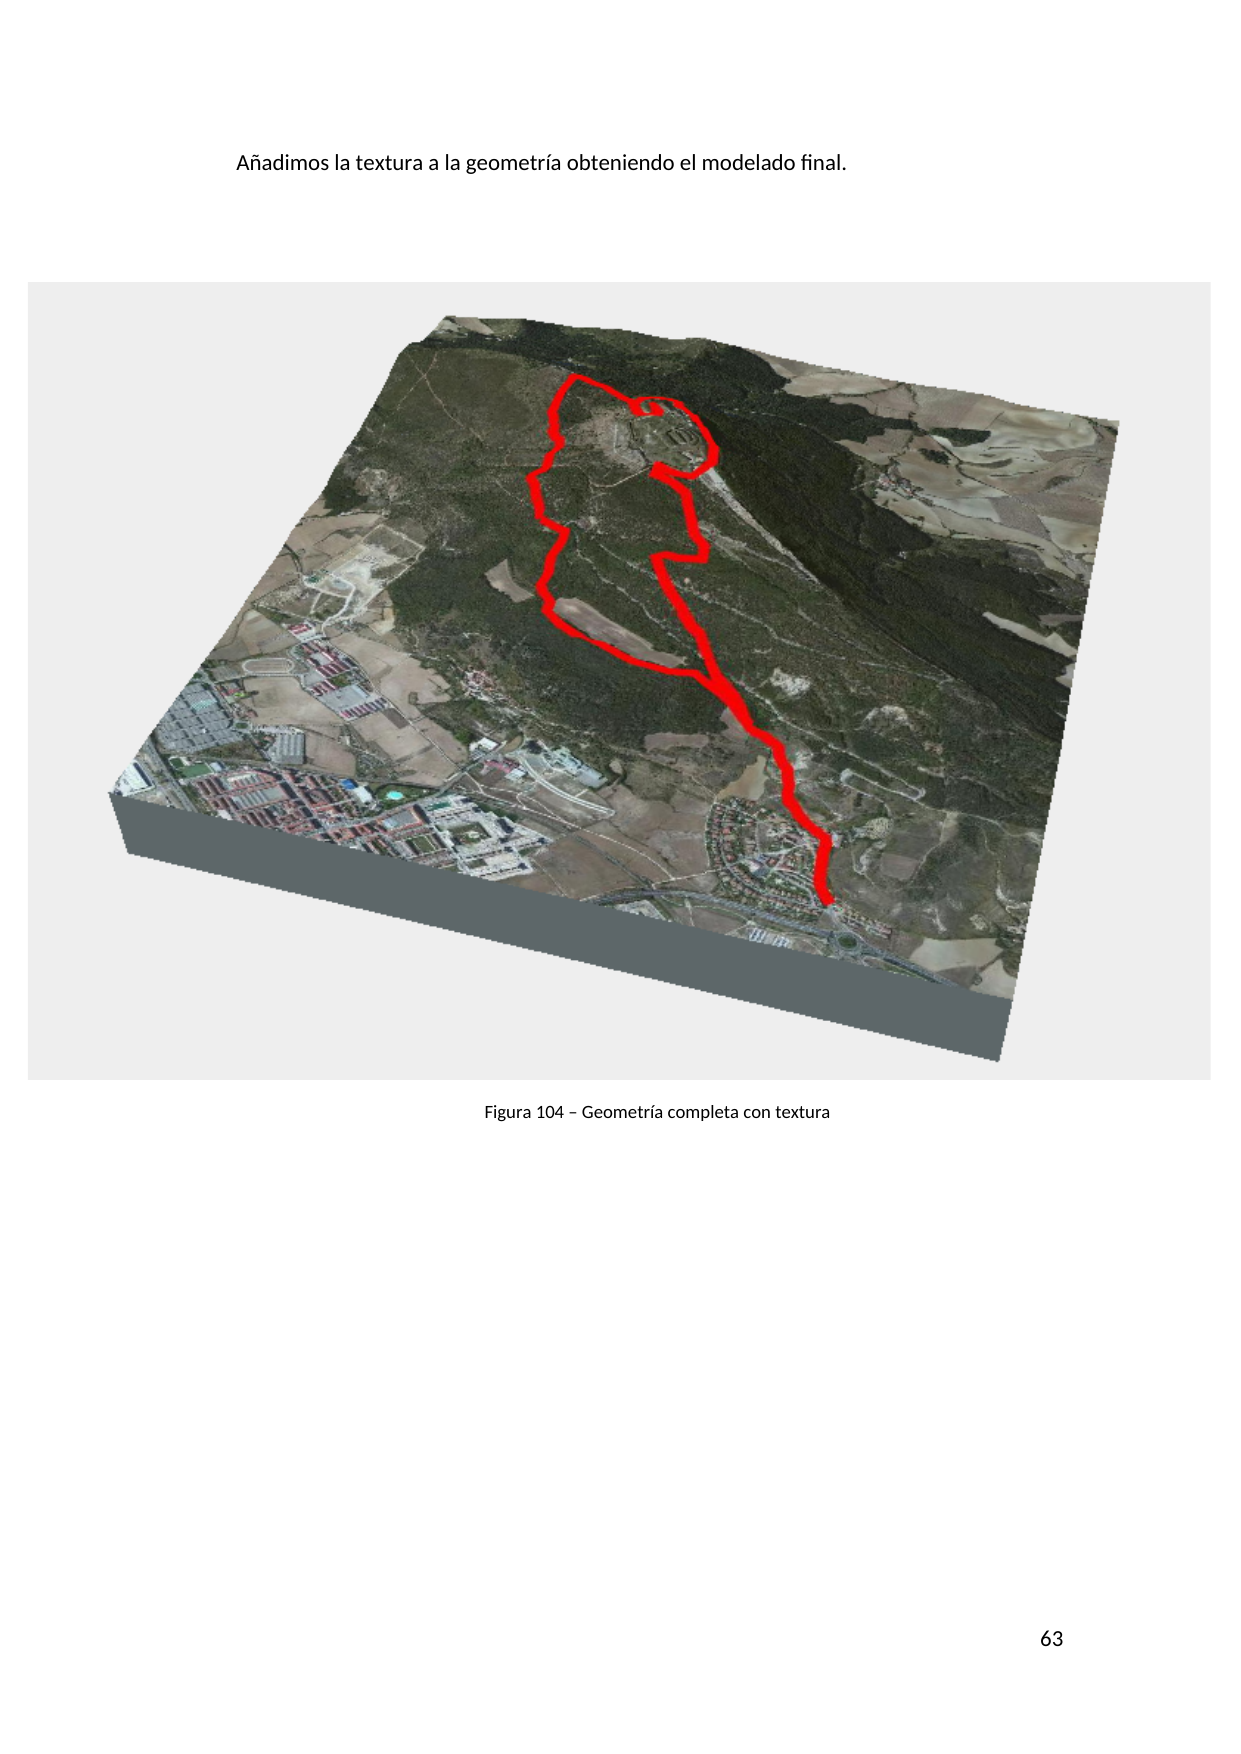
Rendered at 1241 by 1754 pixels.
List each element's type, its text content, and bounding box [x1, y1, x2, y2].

picture [27, 282, 1211, 1080]
list Figura 104 – Geometría completa con textura [252, 1080, 1063, 1123]
text Añadimos la textura a la geometría obteniendo el modelado final. [177, 148, 1063, 176]
